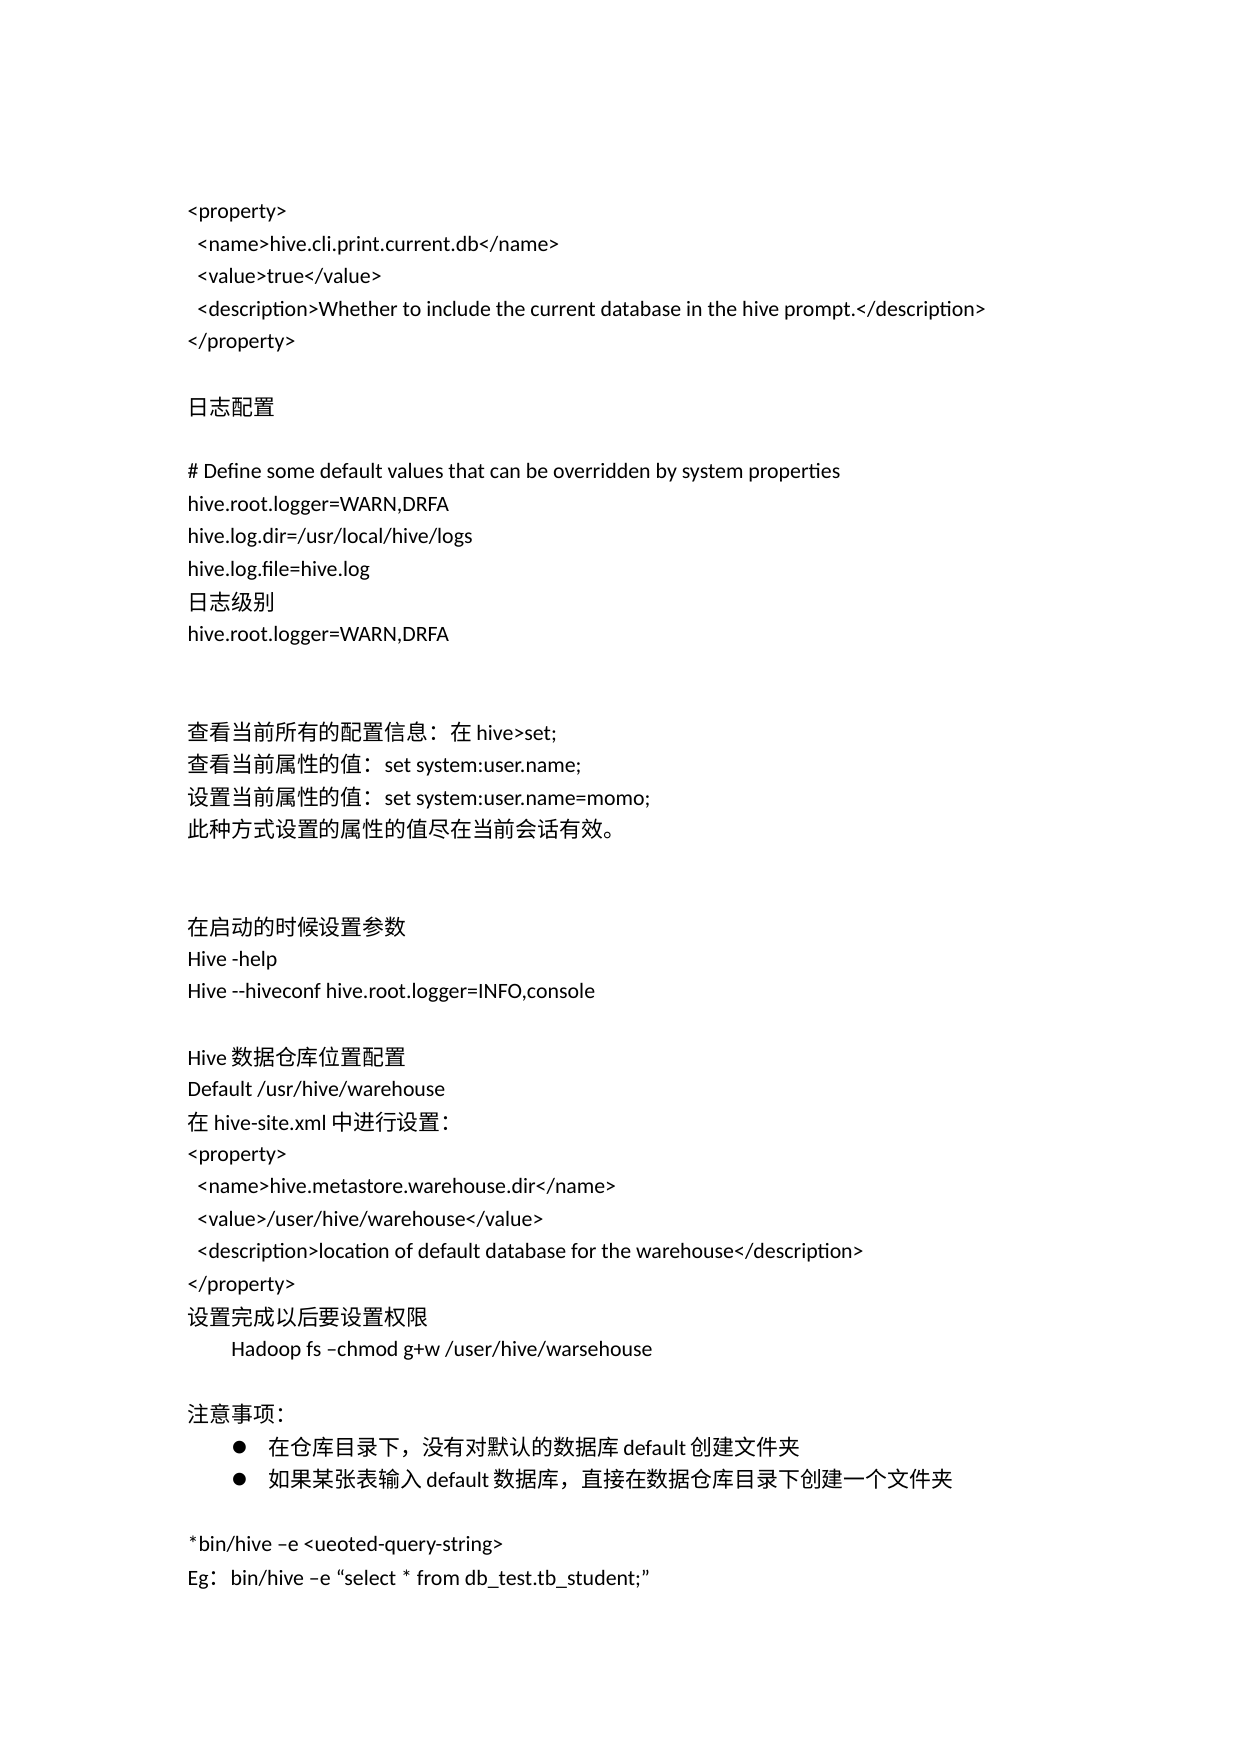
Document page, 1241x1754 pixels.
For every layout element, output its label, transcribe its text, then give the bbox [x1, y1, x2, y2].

text hive.log.dir=/usr/local/hive/logs [187, 519, 1053, 552]
list 如果某张表输入default数据库，直接在数据仓库目录下创建一个文件夹 [231, 1462, 1053, 1494]
text <value>/user/hive/warehouse</value> [187, 1202, 1053, 1234]
text </property> [187, 1267, 1053, 1299]
text <property> [187, 194, 1053, 227]
text Hadoop fs –chmod g+w /user/hive/warsehouse [187, 1332, 1053, 1364]
text Eg：bin/hive –e “select * from db_test.tb_student;” [187, 1559, 1053, 1592]
text <description>Whether to include the current database in the hive prompt.</description> [187, 292, 1053, 324]
text hive.root.logger=WARN,DRFA [187, 617, 1053, 649]
text *bin/hive –e <ueoted-query-string> [187, 1527, 1053, 1559]
text <property> [187, 1137, 1053, 1169]
text 查看当前属性的值：set system:user.name; [187, 747, 1053, 779]
text <description>location of default database for the warehouse</description> [187, 1234, 1053, 1267]
text <name>hive.cli.print.current.db</name> [187, 227, 1053, 259]
text 在启动的时候设置参数 [187, 909, 1053, 942]
text 设置当前属性的值：set system:user.name=momo; [187, 779, 1053, 812]
text 在hive-site.xml中进行设置： [187, 1104, 1053, 1137]
text hive.log.file=hive.log [187, 552, 1053, 584]
text Hive --hiveconf hive.root.logger=INFO,console [187, 974, 1053, 1007]
text 设置完成以后要设置权限 [187, 1299, 1053, 1332]
text </property> [187, 324, 1053, 357]
text 注意事项： [187, 1397, 1053, 1429]
list 在仓库目录下，没有对默认的数据库default创建文件夹 [231, 1429, 1053, 1462]
text 此种方式设置的属性的值尽在当前会话有效。 [187, 812, 1053, 844]
text # Define some default values that can be overridden by system properties [187, 454, 1053, 487]
text hive.root.logger=WARN,DRFA [187, 487, 1053, 519]
text <value>true</value> [187, 259, 1053, 292]
text 日志配置 [187, 389, 1053, 422]
text Hive数据仓库位置配置 [187, 1039, 1053, 1072]
text 日志级别 [187, 584, 1053, 617]
text 查看当前所有的配置信息：在hive>set; [187, 714, 1053, 747]
text Default /usr/hive/warehouse [187, 1072, 1053, 1104]
text <name>hive.metastore.warehouse.dir</name> [187, 1169, 1053, 1202]
text Hive -help [187, 942, 1053, 974]
